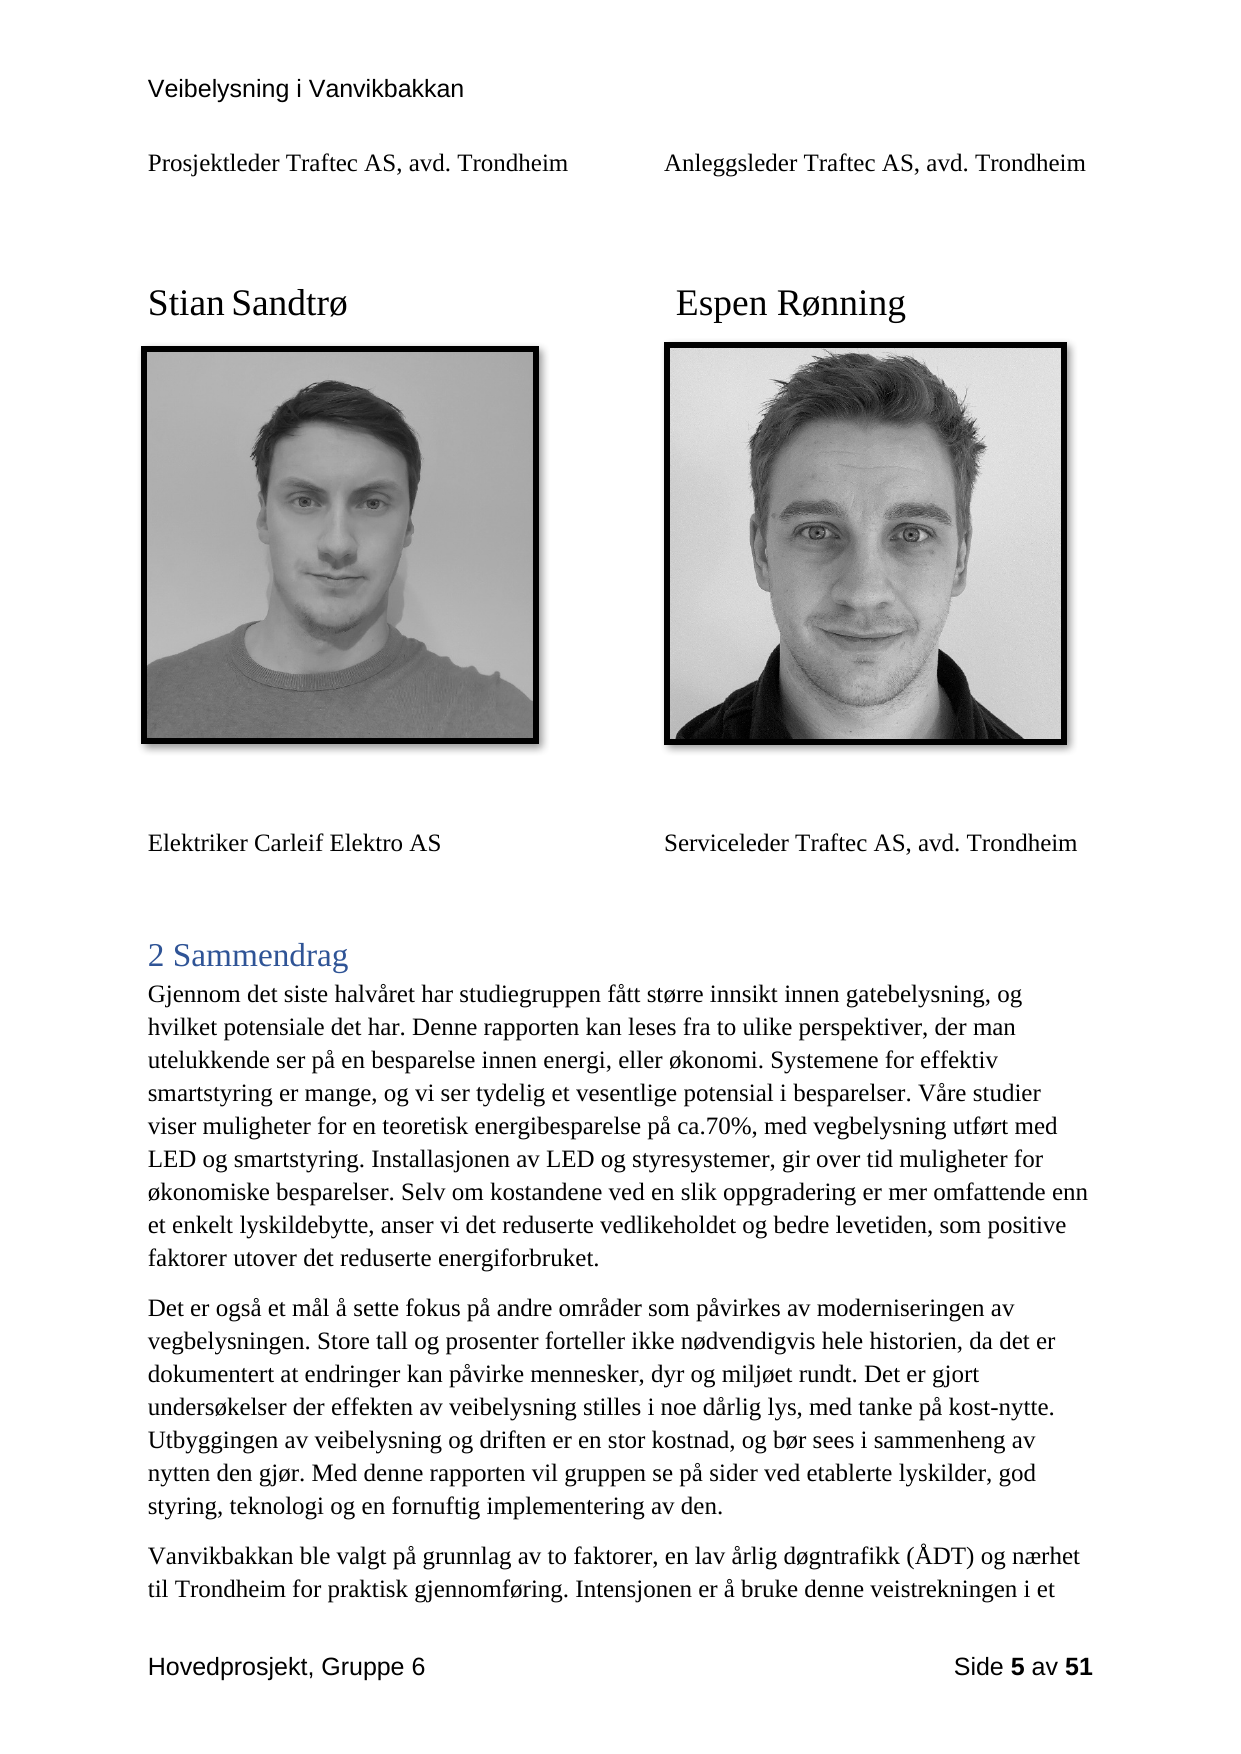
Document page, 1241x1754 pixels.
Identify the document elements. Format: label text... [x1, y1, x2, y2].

text Elektriker Carleif Elektro AS Serviceleder Traftec AS, avd. Trondheim [148, 828, 1093, 856]
text Gjennom det siste halvåret har studiegruppen fått større innsikt innen gatebelysning, og hvilket potensiale det har. Denne rapporten kan leses fra to ulike perspektiver, der man utelukkende ser på en besparelse innen energi, eller økonomi. Systemene for effektiv smartstyring er mange, og vi ser tydelig et vesentlige potensial i besparelser. Våre studier viser muligheter for en teoretisk energibesparelse på ca.70%, med vegbelysning utført med LED og smartstyring. Installasjonen av LED og styresystemer, gir over tid muligheter for økonomiske besparelser. Selv om kostandene ved en slik oppgradering er mer omfattende enn et enkelt lyskildebytte, anser vi det reduserte vedlikeholdet og bedre levetiden, som positive faktorer utover det reduserte energiforbruket. [148, 979, 1093, 1272]
text Det er også et mål å sette fokus på andre områder som påvirkes av moderniseringen av vegbelysningen. Store tall og prosenter forteller ikke nødvendigvis hele historien, da det er dokumentert at endringer kan påvirke mennesker, dyr og miljøet rundt. Det er gjort undersøkelser der effekten av veibelysning stilles i noe dårlig lys, med tanke på kost-nytte. Utbyggingen av veibelysning og driften er en stor kostnad, og bør sees i sammenheng av nytten den gjør. Med denne rapporten vil gruppen se på sider ved etablerte lyskilder, god styring, teknologi og en fornuftig implementering av den. [148, 1293, 1093, 1520]
text Prosjektleder Traftec AS, avd. Trondheim Anleggsleder Traftec AS, avd. Trondheim [148, 148, 1093, 209]
subtitle 2 Sammendrag [148, 935, 1093, 974]
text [148, 1541, 1093, 1603]
picture [147, 352, 533, 738]
picture [670, 348, 1061, 739]
text Stian Sandtrø Espen Rønning [148, 280, 1093, 323]
